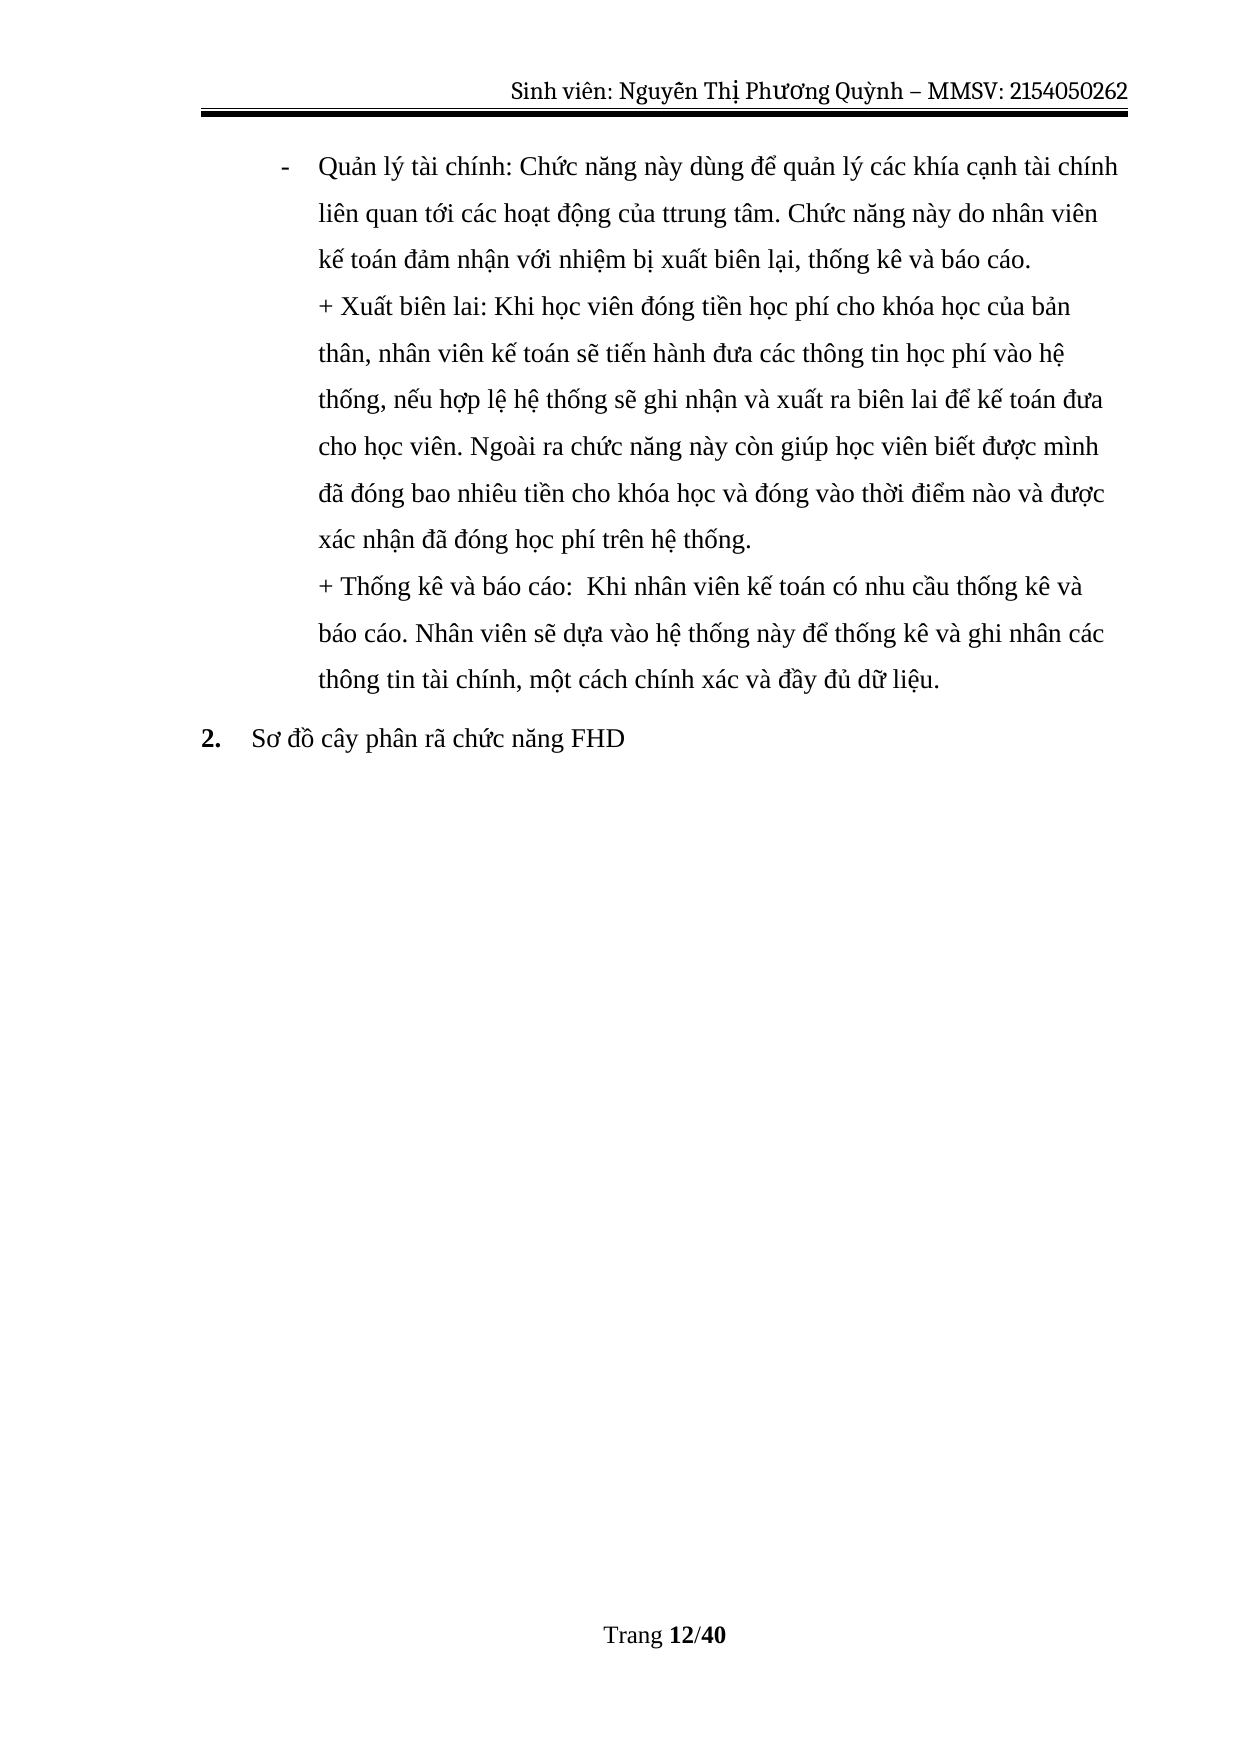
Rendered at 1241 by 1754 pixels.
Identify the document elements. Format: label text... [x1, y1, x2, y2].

list + Xuất biên lai: Khi học viên đóng tiền học phí cho khóa học của bản thân, nhân viên kế toán sẽ tiến hành đưa các thông tin học phí vào hệ thống, nếu hợp lệ hệ thống sẽ ghi nhận và xuất ra biên lai để kế toán đưa cho học viên. Ngoài ra chức năng này còn giúp học viên biết được mình đã đóng bao nhiêu tiền cho khóa học và đóng vào thời điểm nào và được xác nhận đã đóng học phí trên hệ thống. [318, 290, 1128, 554]
list + Thống kê và báo cáo: Khi nhân viên kế toán có nhu cầu thống kê và báo cáo. Nhân viên sẽ dựa vào hệ thống này để thống kê và ghi nhân các thông tin tài chính, một cách chính xác và đầy đủ dữ liệu. [318, 570, 1128, 694]
list Quản lý tài chính: Chức năng này dùng để quản lý các khía cạnh tài chính liên quan tới các hoạt động của ttrung tâm. Chức năng này do nhân viên kế toán đảm nhận với nhiệm bị xuất biên lại, thống kê và báo cáo. [281, 150, 1128, 274]
list Sơ đồ cây phân rã chức năng FHD [201, 722, 1128, 754]
